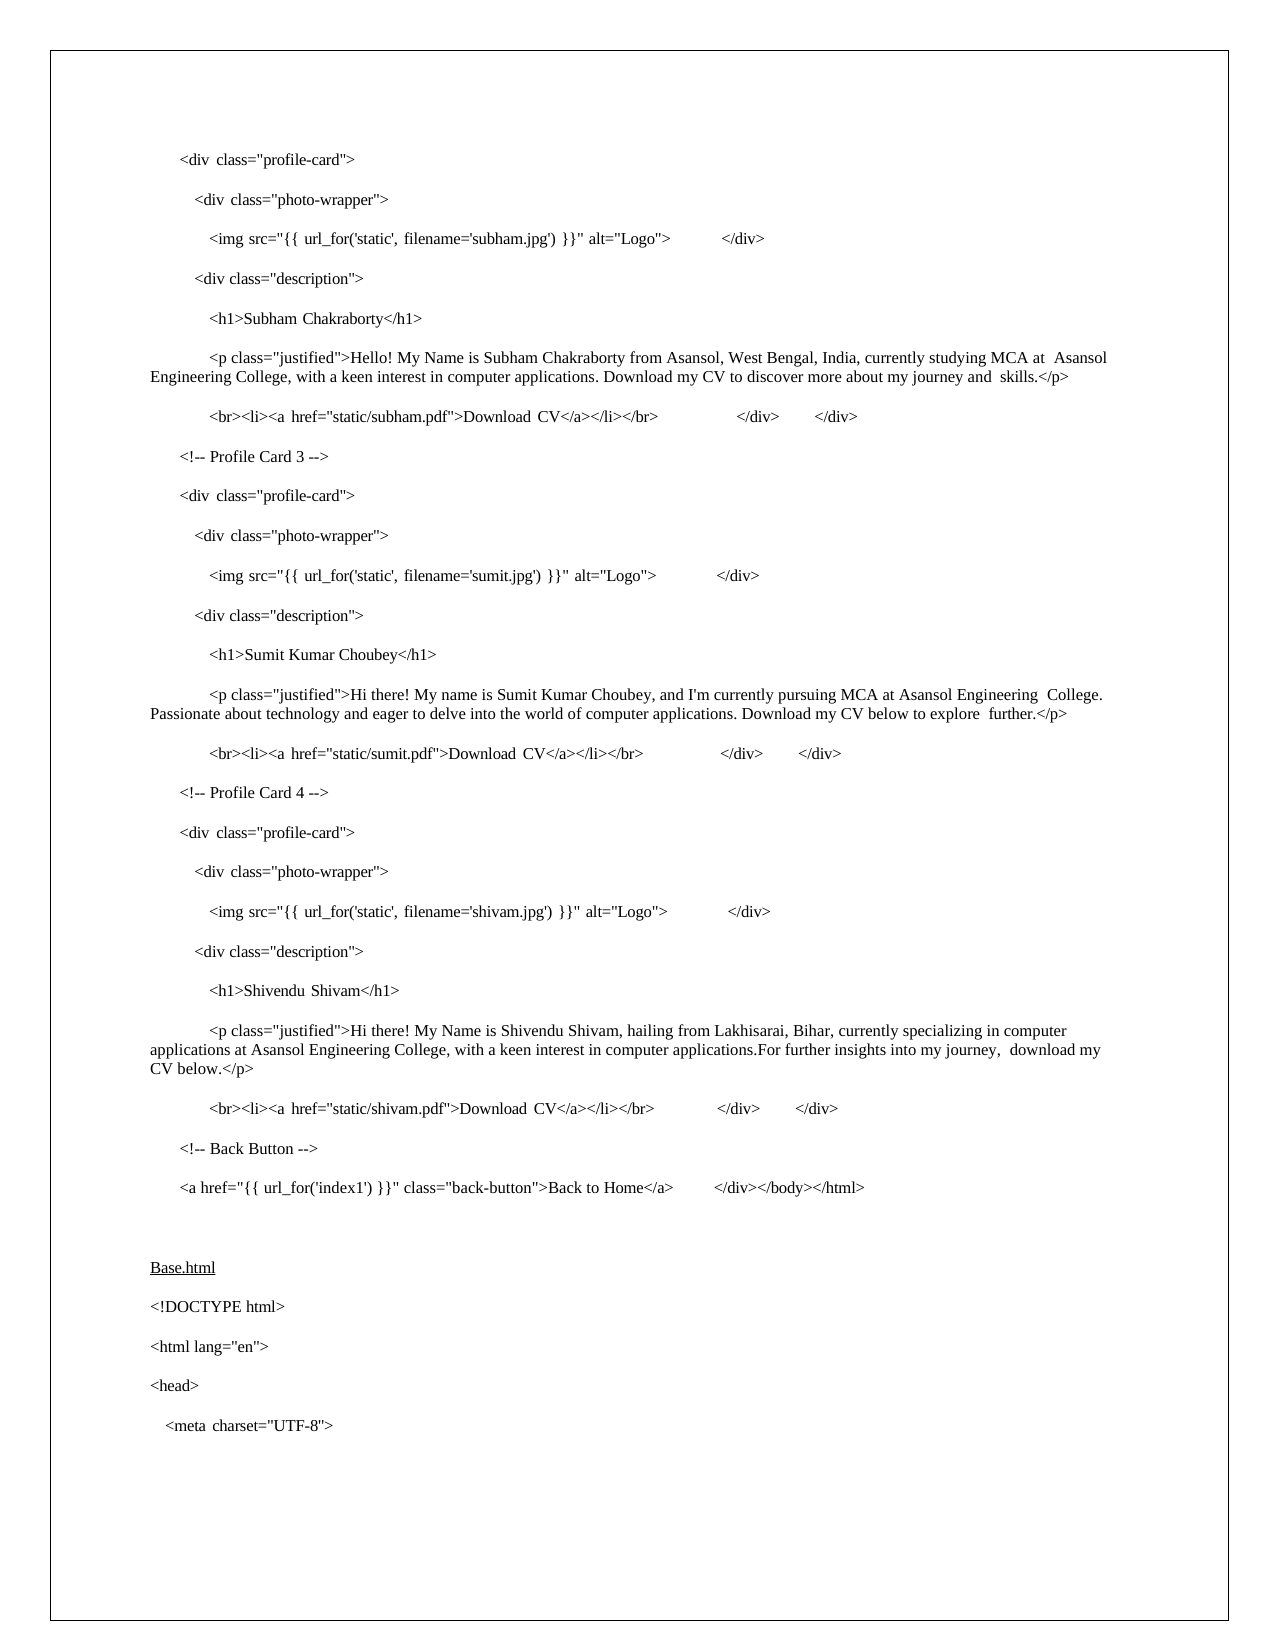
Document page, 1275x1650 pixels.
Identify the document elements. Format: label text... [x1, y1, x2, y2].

text <div class="description"> [194, 269, 1228, 288]
text Base.html [150, 1257, 1228, 1277]
text <img src="{{ url_for('static', filename='sumit.jpg') }}" alt="Logo"> </div> [209, 566, 1228, 585]
text <a href="{{ url_for('index1') }}" class="back-button">Back to Home</a> </div></body></html> [179, 1178, 1228, 1197]
text <h1>Shivendu Shivam</h1> [209, 981, 1228, 1000]
text <div class="profile-card"> [179, 822, 1228, 842]
text <br><li><a href="static/subham.pdf">Download CV</a></li></br> </div> </div> [209, 407, 1228, 426]
text <div class="photo-wrapper"> [194, 862, 1228, 881]
text <!DOCTYPE html> [150, 1297, 1228, 1316]
text <div class="photo-wrapper"> [194, 189, 1228, 209]
text <br><li><a href="static/shivam.pdf">Download CV</a></li></br> </div> </div> [209, 1099, 1228, 1118]
text <br><li><a href="static/sumit.pdf">Download CV</a></li></br> </div> </div> [209, 743, 1228, 763]
text <div class="profile-card"> [179, 486, 1228, 505]
text <!-- Profile Card 4 --> [179, 783, 1228, 802]
text <div class="description"> [194, 942, 1228, 961]
text <h1>Subham Chakraborty</h1> [209, 308, 1228, 328]
text <meta charset="UTF-8"> [165, 1416, 1228, 1435]
text <!-- Profile Card 3 --> [179, 447, 1228, 466]
text <h1>Sumit Kumar Choubey</h1> [209, 645, 1228, 664]
text <!-- Back Button --> [179, 1138, 1228, 1158]
text <p class="justified">Hi there! My Name is Shivendu Shivam, hailing from Lakhisarai, Bihar, currently specializing in computer applications at Asansol Engineering College, with a keen interest in computer applications.For further insights into my journey, download my CV below.</p> [150, 1021, 1117, 1078]
text <p class="justified">Hello! My Name is Subham Chakraborty from Asansol, West Bengal, India, currently studying MCA at Asansol Engineering College, with a keen interest in computer applications. Download my CV to discover more about my journey and skills.</p> [150, 348, 1117, 386]
text <img src="{{ url_for('static', filename='subham.jpg') }}" alt="Logo"> </div> [209, 229, 1228, 248]
text <div class="description"> [194, 605, 1228, 624]
text <div class="profile-card"> [179, 150, 1228, 169]
text <head> [150, 1376, 1228, 1395]
text <div class="photo-wrapper"> [194, 526, 1228, 545]
text <img src="{{ url_for('static', filename='shivam.jpg') }}" alt="Logo"> </div> [209, 902, 1228, 921]
text <html lang="en"> [150, 1337, 1228, 1356]
text <p class="justified">Hi there! My name is Sumit Kumar Choubey, and I'm currently pursuing MCA at Asansol Engineering College. Passionate about technology and eager to delve into the world of computer applications. Download my CV below to explore further.</p> [150, 684, 1117, 723]
